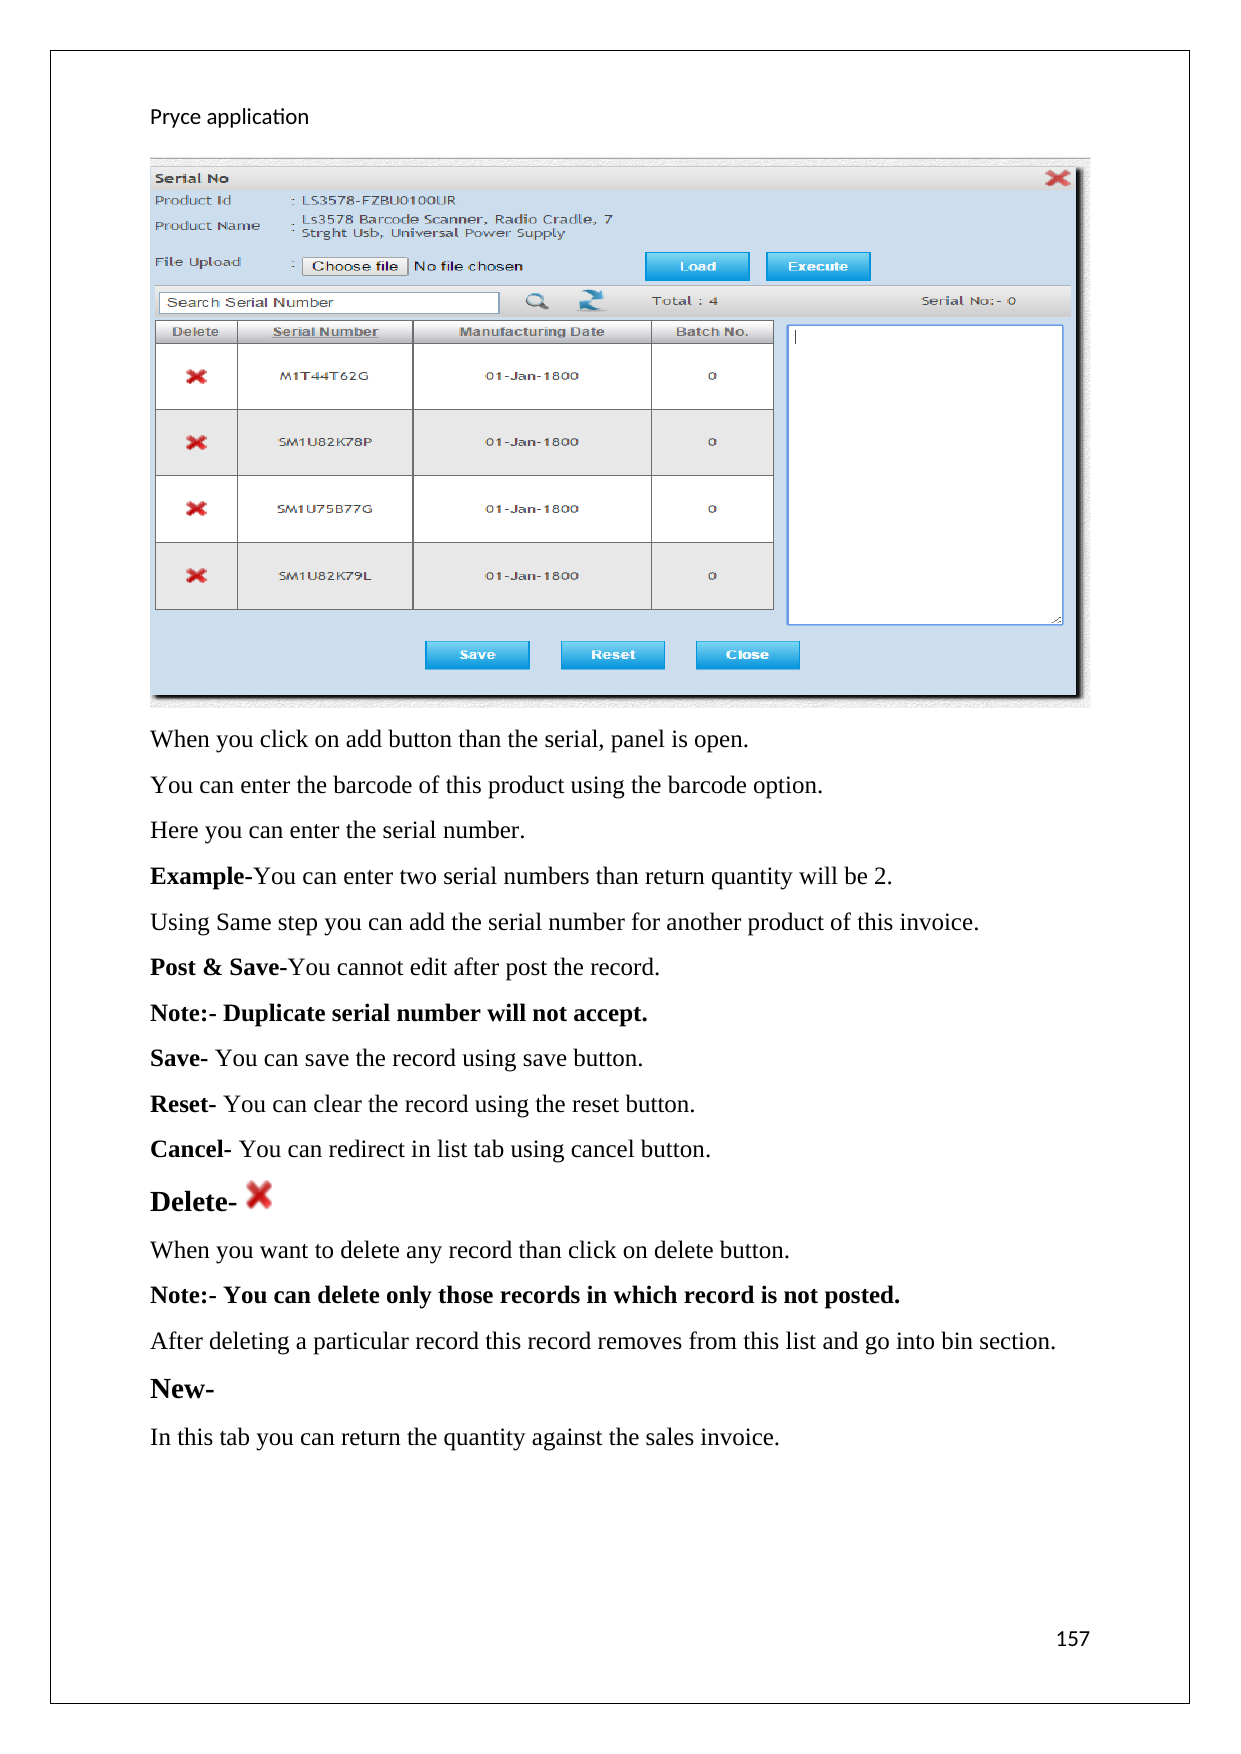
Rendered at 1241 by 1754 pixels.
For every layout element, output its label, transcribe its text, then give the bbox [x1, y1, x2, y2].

picture [237, 1179, 280, 1211]
text Cancel- You can redirect in list tab using cancel button. [150, 1134, 1090, 1163]
text Using Same step you can add the serial number for another product of this invoice. [150, 907, 1090, 935]
text Note:- Duplicate serial number will not accept. [150, 998, 1090, 1026]
text Delete- [150, 1180, 1090, 1217]
list When you want to delete any record than click on delete button. [150, 1235, 1090, 1263]
text Save- You can save the record using save button. [150, 1043, 1090, 1072]
text Here you can enter the serial number. [150, 816, 1090, 844]
text Reset- You can clear the record using the reset button. [150, 1089, 1090, 1117]
text You can enter the barcode of this product using the barcode option. [150, 770, 1090, 799]
text Example-You can enter two serial numbers than return quantity will be 2. [150, 861, 1090, 890]
picture [150, 157, 1091, 708]
text Post & Save-You cannot edit after post the record. [150, 952, 1090, 981]
text After deleting a particular record this record removes from this list and go into bin section. [150, 1326, 1090, 1354]
text Note:- You can delete only those records in which record is not posted. [150, 1280, 1090, 1309]
text When you click on add button than the serial, panel is open. [150, 724, 1090, 753]
text In this tab you can return the quantity against the sales invoice. [150, 1422, 1090, 1451]
text New- [150, 1371, 1090, 1405]
